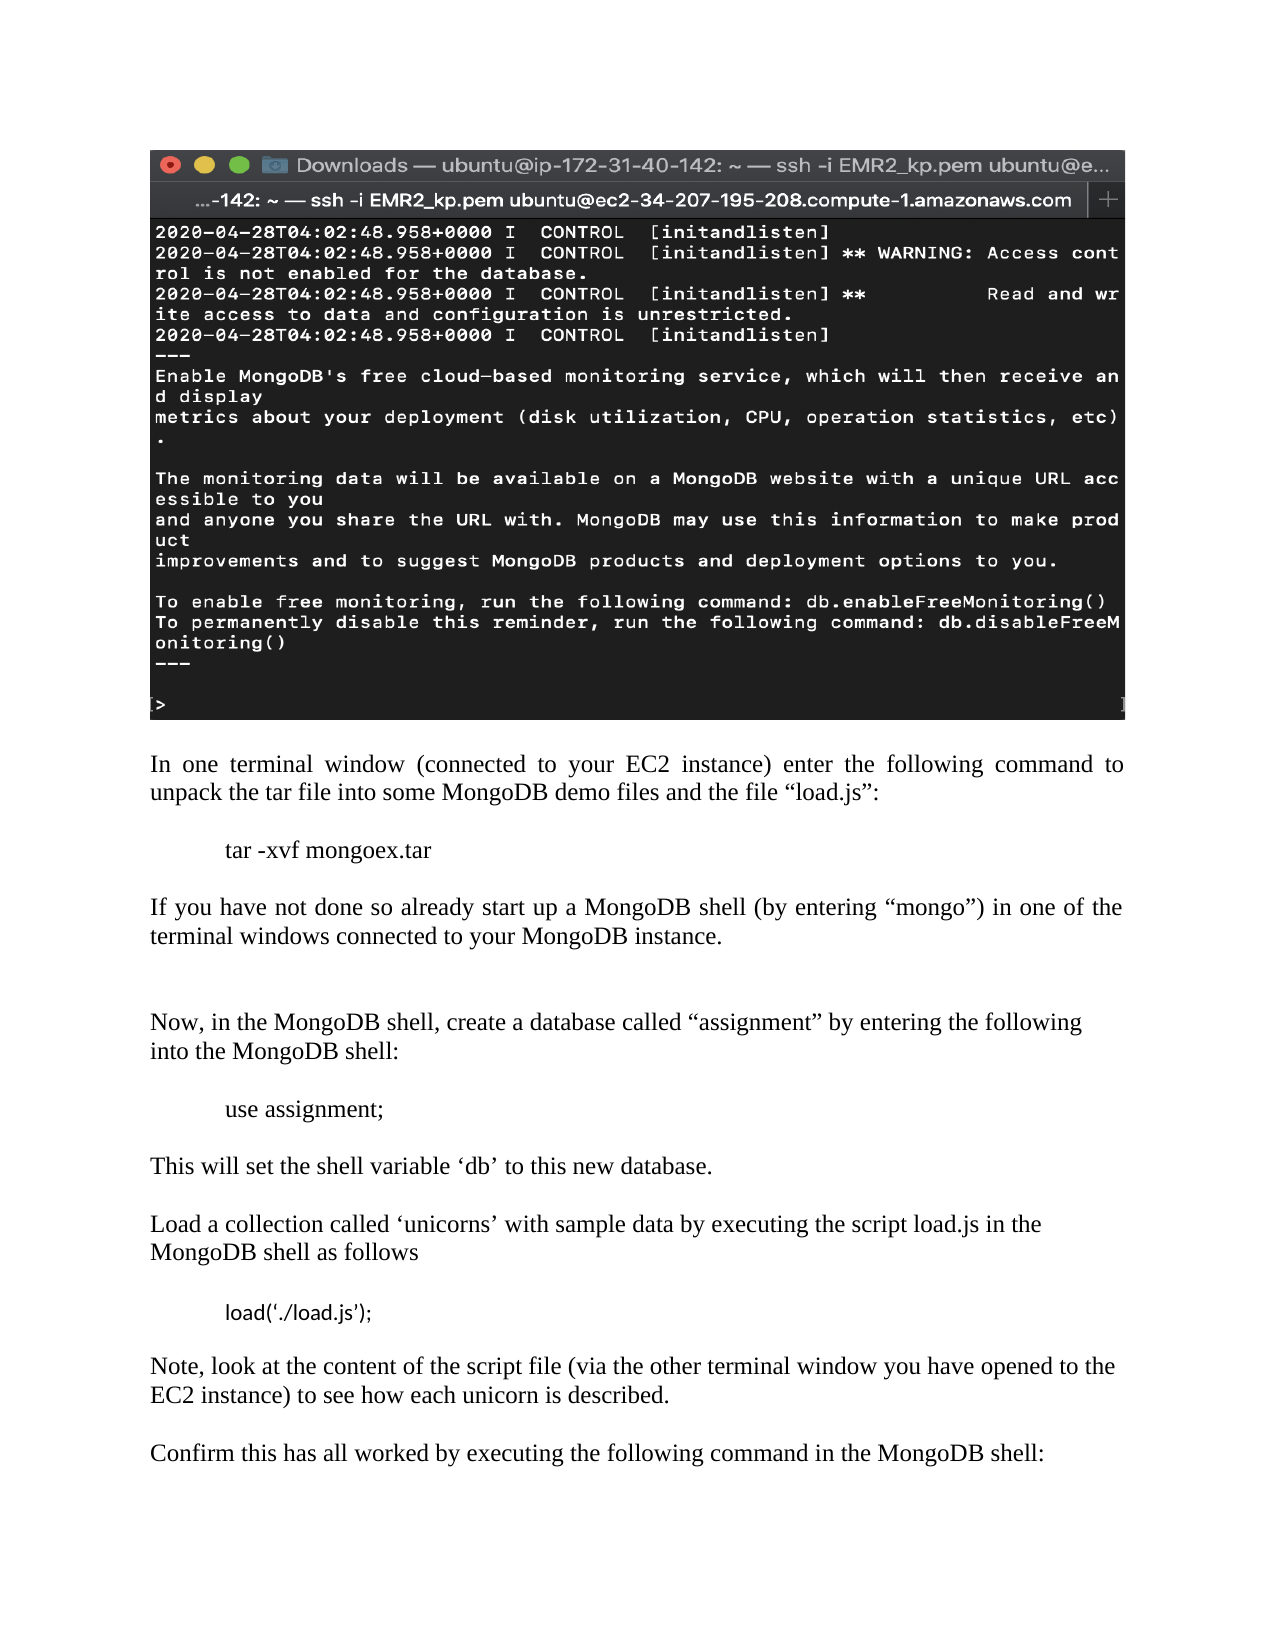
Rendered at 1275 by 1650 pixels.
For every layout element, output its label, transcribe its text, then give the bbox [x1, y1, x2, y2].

text tar -xvf mongoex.tar [150, 835, 1125, 864]
text Confirm this has all worked by executing the following command in the MongoDB shell: [150, 1438, 1125, 1466]
text Note, look at the content of the script file (via the other terminal window you have opened to the EC2 instance) to see how each unicorn is described. [150, 1351, 1125, 1409]
text If you have not done so already start up a MongoDB shell (by entering “mongo”) in one of the terminal windows connected to your MongoDB instance. [150, 892, 1125, 950]
text In one terminal window (connected to your EC2 instance) enter the following command to unpack the tar file into some MongoDB demo files and the file “load.js”: [150, 749, 1125, 806]
text Now, in the MongoDB shell, create a database called “assignment” by entering the following into the MongoDB shell: [150, 1007, 1125, 1065]
text This will set the shell variable ‘db’ to this new database. [150, 1151, 1125, 1180]
list load(‘./load.js’); [225, 1298, 1125, 1326]
text Load a collection called ‘unicorns’ with sample data by executing the script load.js in the MongoDB shell as follows [150, 1209, 1125, 1266]
text use assignment; [225, 1094, 1125, 1122]
picture [150, 150, 1125, 720]
